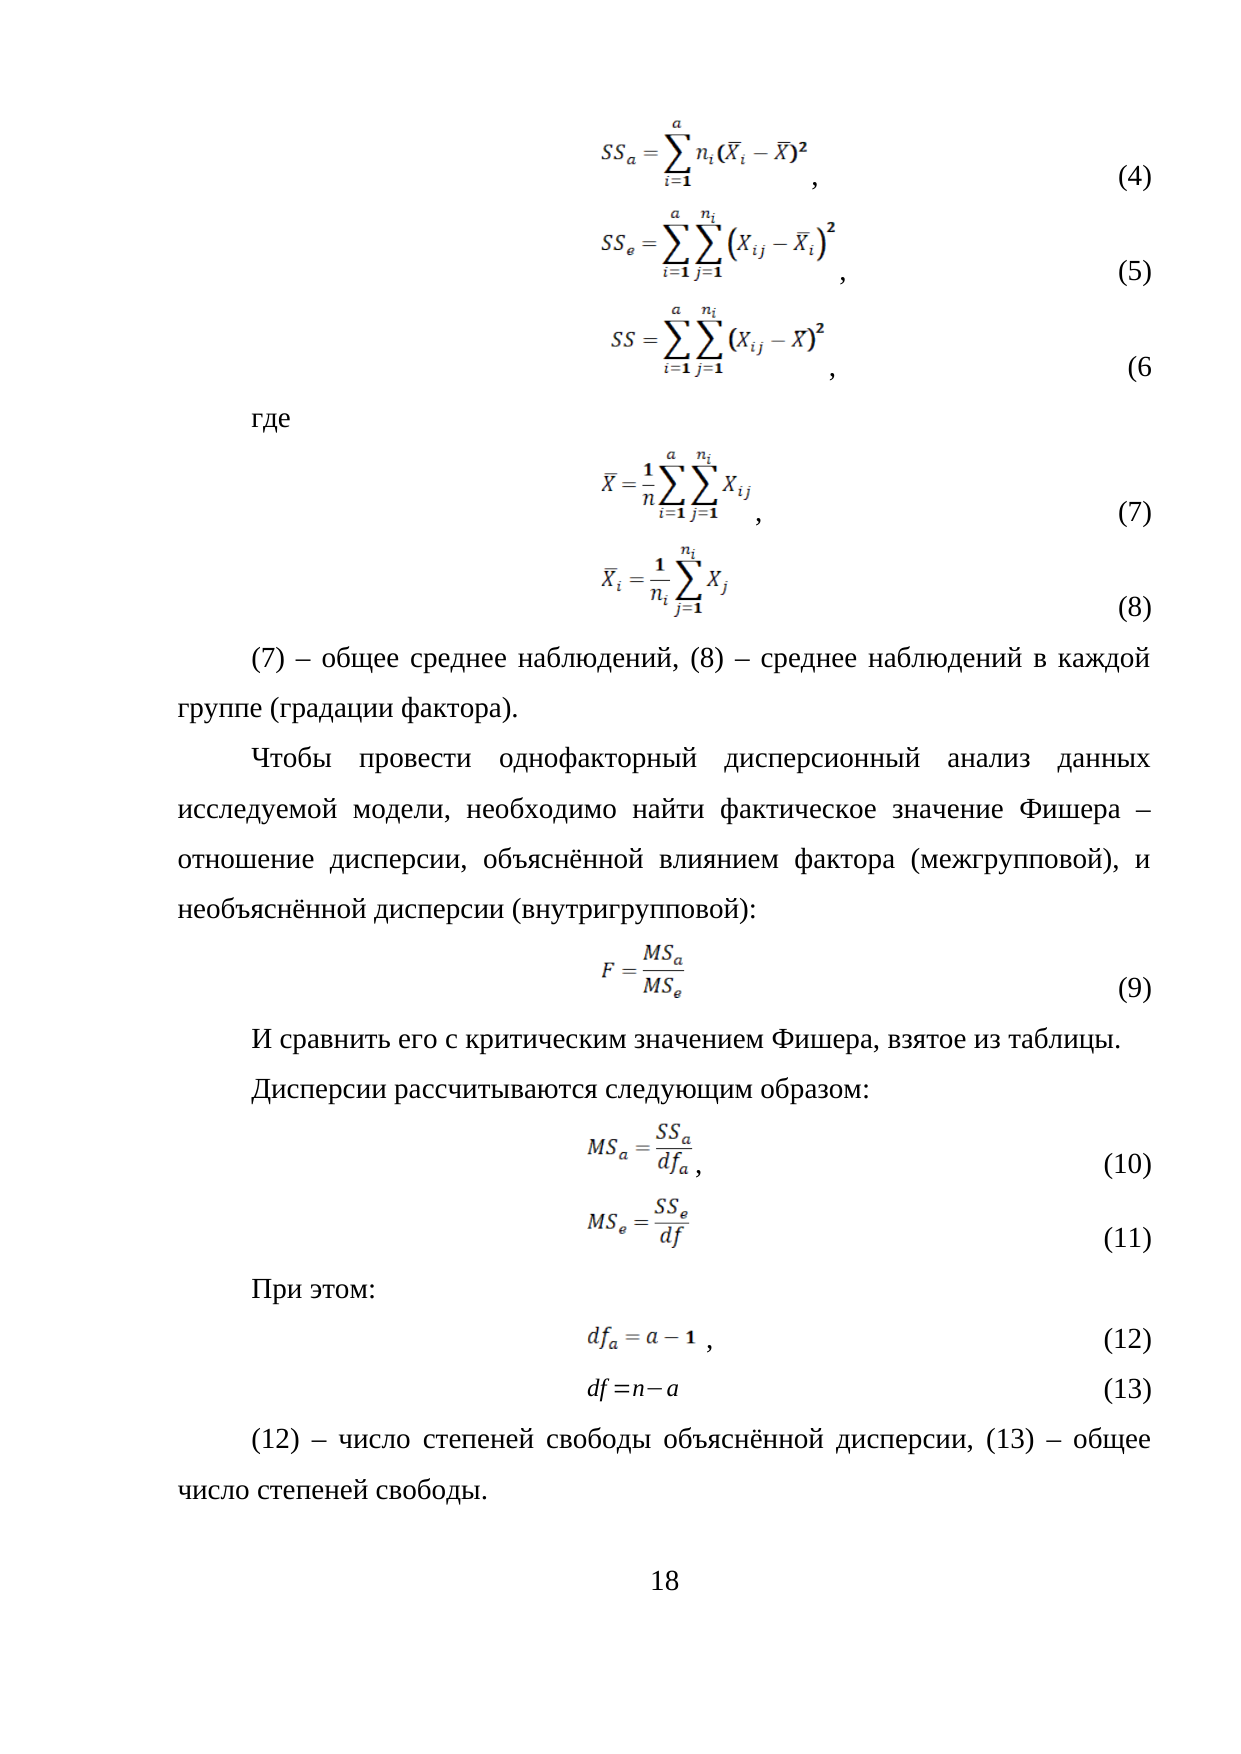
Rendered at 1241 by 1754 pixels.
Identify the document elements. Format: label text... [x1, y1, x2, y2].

picture [601, 118, 812, 186]
text Дисперсии рассчитываются следующим образом: [177, 1071, 1152, 1105]
text (9) [177, 942, 1152, 1004]
text , (7) [177, 450, 1152, 528]
text , (12) [177, 1321, 1152, 1354]
picture [587, 1121, 695, 1174]
text , (5) [177, 208, 1152, 286]
text Чтобы провести однофакторный дисперсионный анализ данных исследуемой модели, необходимо найти фактическое значение Фишера – отношение дисперсии, объяснённой влиянием фактора (межгрупповой), и необъяснённой дисперсии (внутригрупповой): [177, 740, 1152, 925]
picture [587, 1325, 706, 1349]
picture [587, 1196, 692, 1248]
text , (4) [177, 118, 1152, 192]
text (11) [177, 1196, 1152, 1254]
text (13) [177, 1371, 1152, 1405]
picture [611, 303, 829, 377]
text При этом: [177, 1271, 1152, 1304]
text , (10) [177, 1122, 1152, 1179]
picture [601, 208, 840, 281]
text И сравнить его с критическим значением Фишера, взятое из таблицы. [177, 1021, 1152, 1054]
text (12) – число степеней свободы объяснённой дисперсии, (13) – общее число степеней свободы. [177, 1422, 1152, 1506]
text где [177, 400, 1152, 433]
picture [601, 941, 687, 998]
text (7) – общее среднее наблюдений, (8) – среднее наблюдений в каждой группе (градации фактора). [177, 640, 1152, 724]
picture [601, 545, 732, 617]
picture [601, 450, 755, 522]
text (8) [177, 545, 1152, 623]
text , (6 [177, 303, 1152, 383]
